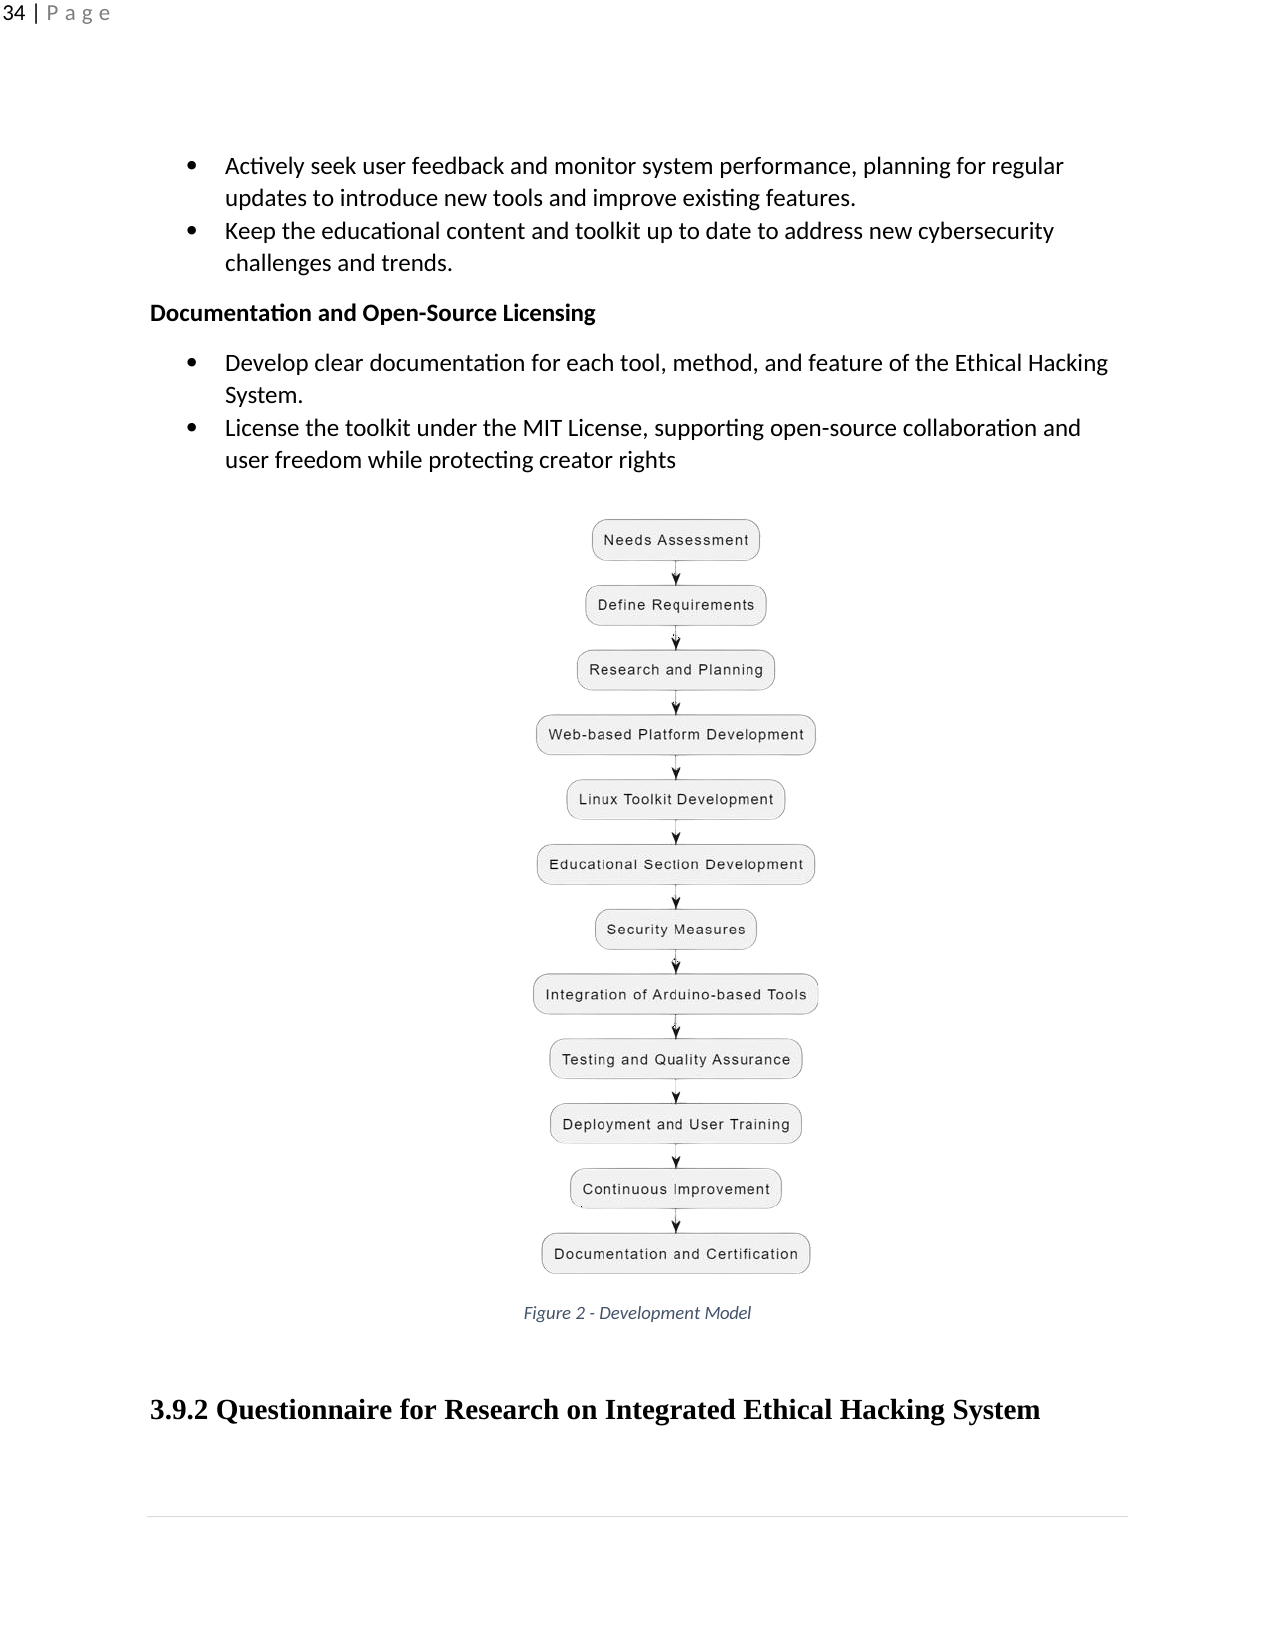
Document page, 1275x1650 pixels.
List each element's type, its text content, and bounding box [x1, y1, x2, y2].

list Actively seek user feedback and monitor system performance, planning for regular updates to introduce new tools and improve existing features. [187, 150, 1064, 213]
subtitle 3.9.2 Questionnaire for Research on Integrated Ethical Hacking System [150, 1392, 1200, 1425]
list Keep the educational content and toolkit up to date to address new cybersecurity challenges and trends. [187, 215, 1054, 278]
text Figure 2 - Development Model [176, 544, 1099, 1324]
subtitle Documentation and Open-Source Licensing [150, 297, 1200, 327]
list Develop clear documentation for each tool, method, and feature of the Ethical Hacking System. [187, 347, 1109, 409]
picture [532, 518, 819, 544]
list License the toolkit under the MIT License, supporting open-source collaboration and user freedom while protecting creator rights [187, 412, 1082, 474]
